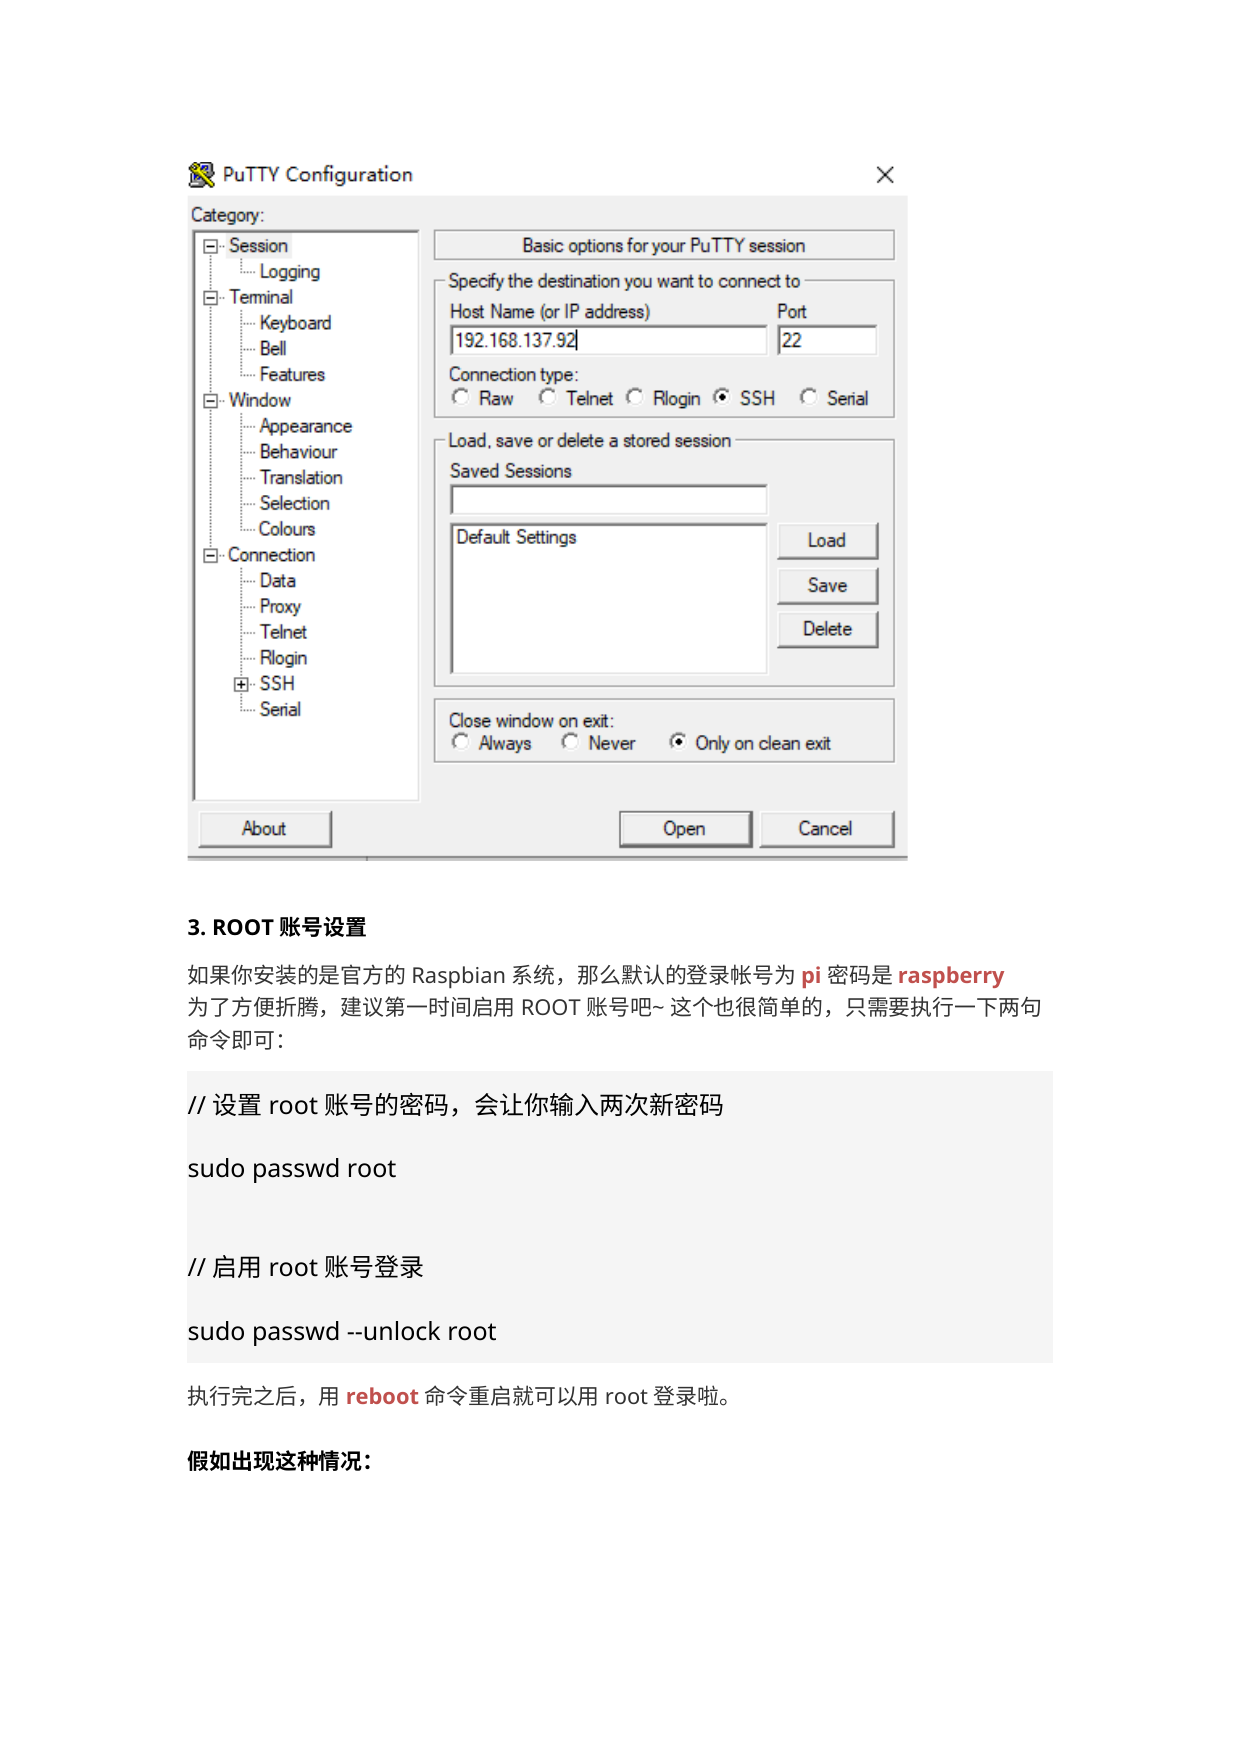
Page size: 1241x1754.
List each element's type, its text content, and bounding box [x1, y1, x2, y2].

text 执行完之后，用 reboot 命令重启就可以用 root 登录啦。 [187, 1379, 1053, 1411]
text // 设置 root 账号的密码，会让你输入两次新密码 [187, 1071, 1053, 1136]
text 3. ROOT 账号设置 [187, 909, 1053, 942]
picture [187, 162, 908, 861]
text 假如出现这种情况： [187, 1444, 1053, 1476]
text // 启用 root 账号登录 [187, 1233, 1053, 1298]
text sudo passwd --unlock root [187, 1298, 1053, 1363]
text sudo passwd root [187, 1136, 1053, 1201]
text 如果你安装的是官方的 Raspbian 系统，那么默认的登录帐号为 pi 密码是 raspberry 为了方便折腾，建议第一时间启用 ROOT 账号吧~ 这个也很简单的，只需要执行一下两句命令即可： [187, 958, 1053, 1055]
